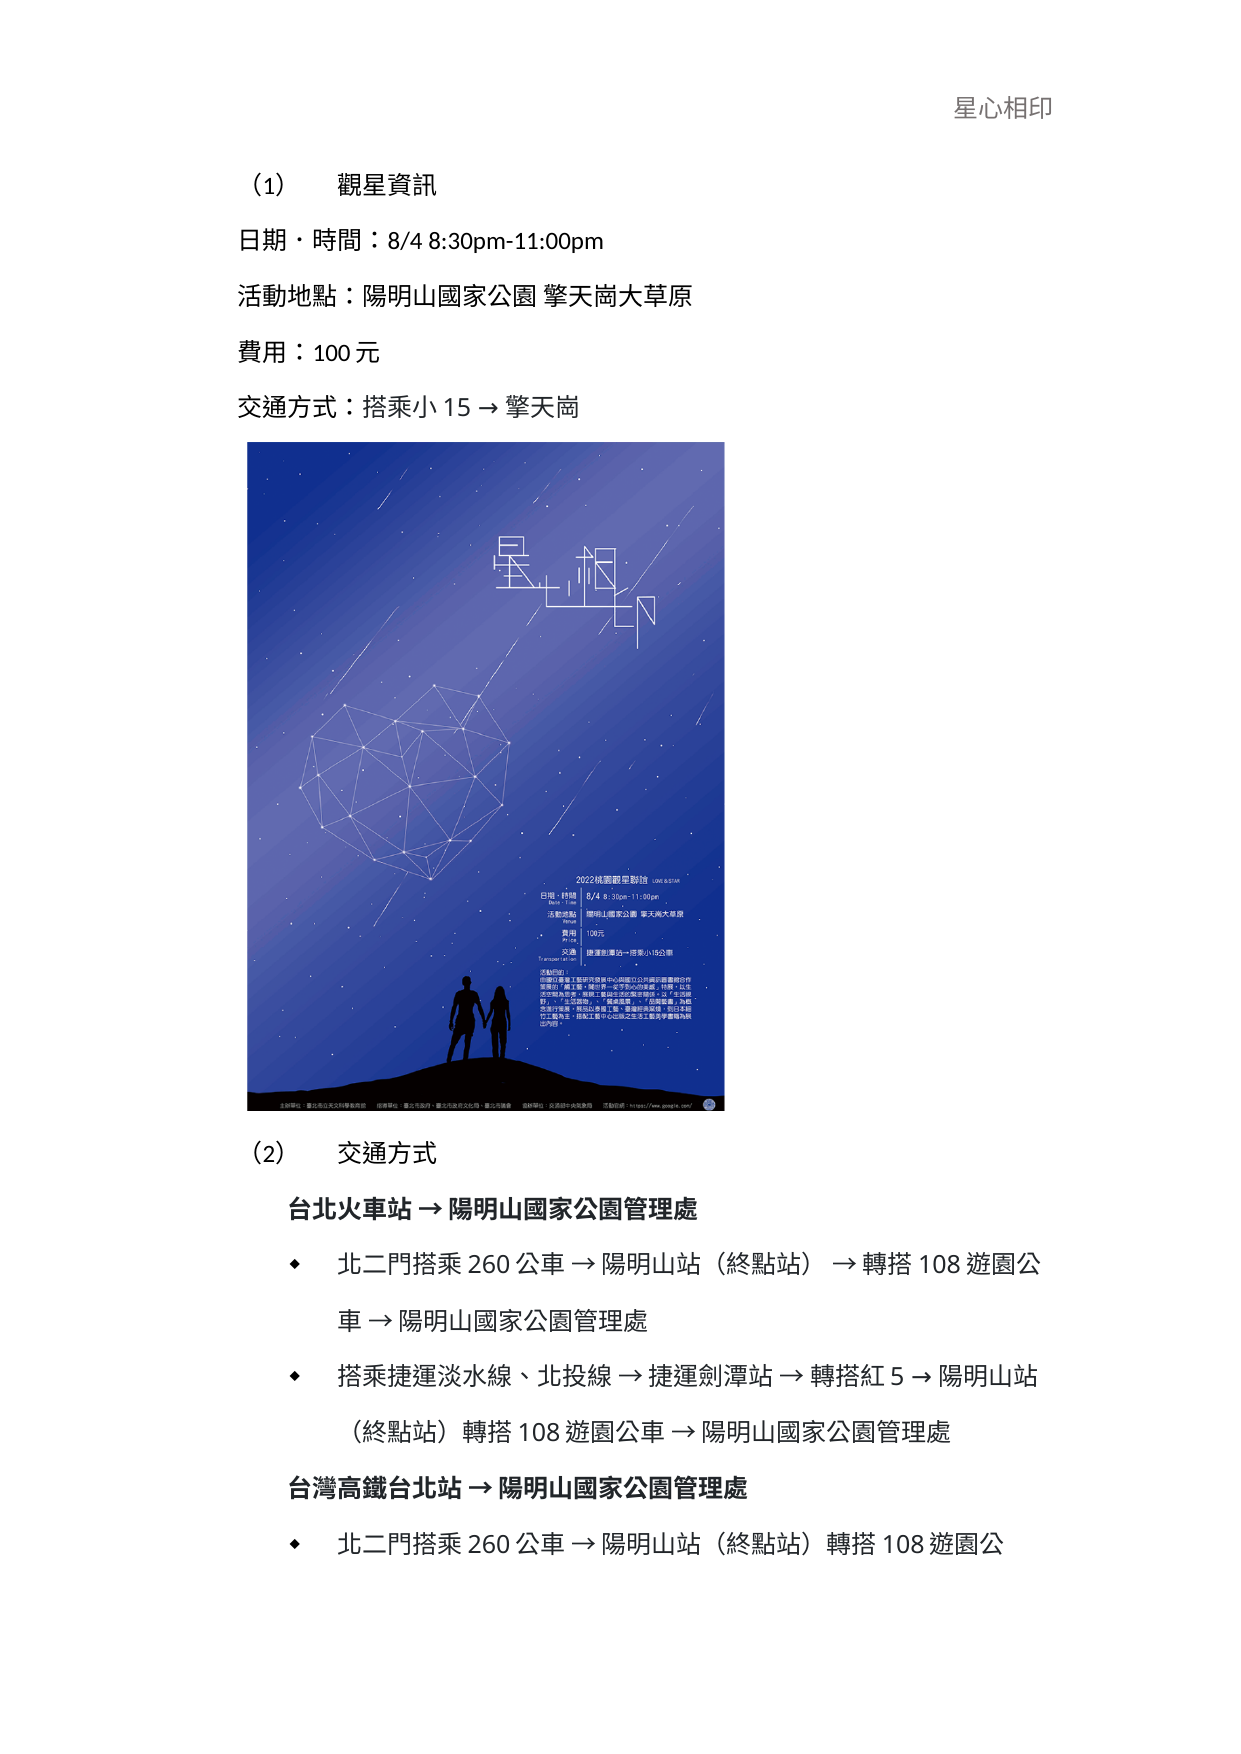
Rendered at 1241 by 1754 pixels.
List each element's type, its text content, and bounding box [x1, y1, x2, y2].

list 交通方式：搭乘小15 → 擎天崗 [237, 387, 1053, 424]
picture [243, 442, 728, 1111]
text 台灣高鐵台北站 → 陽明山國家公園管理處 [287, 1468, 1053, 1505]
list 北二門搭乘260公車 → 陽明山站（終點站） → 轉搭108遊園公車 → 陽明山國家公園管理處 [287, 1244, 1053, 1338]
list 台北火車站 → 陽明山國家公園管理處 [287, 1188, 1053, 1226]
list 費用：100元 [237, 331, 1053, 369]
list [287, 1356, 1053, 1450]
list 日期．時間：8/4 8:30pm-11:00pm [237, 220, 1053, 258]
list 觀星資訊 [237, 164, 1053, 202]
list 交通方式 [237, 1133, 1053, 1170]
list 北二門搭乘260公車 → 陽明山站（終點站）轉搭108遊園公 [287, 1523, 1053, 1561]
list 活動地點：陽明山國家公園 擎天崗大草原 [237, 276, 1053, 313]
